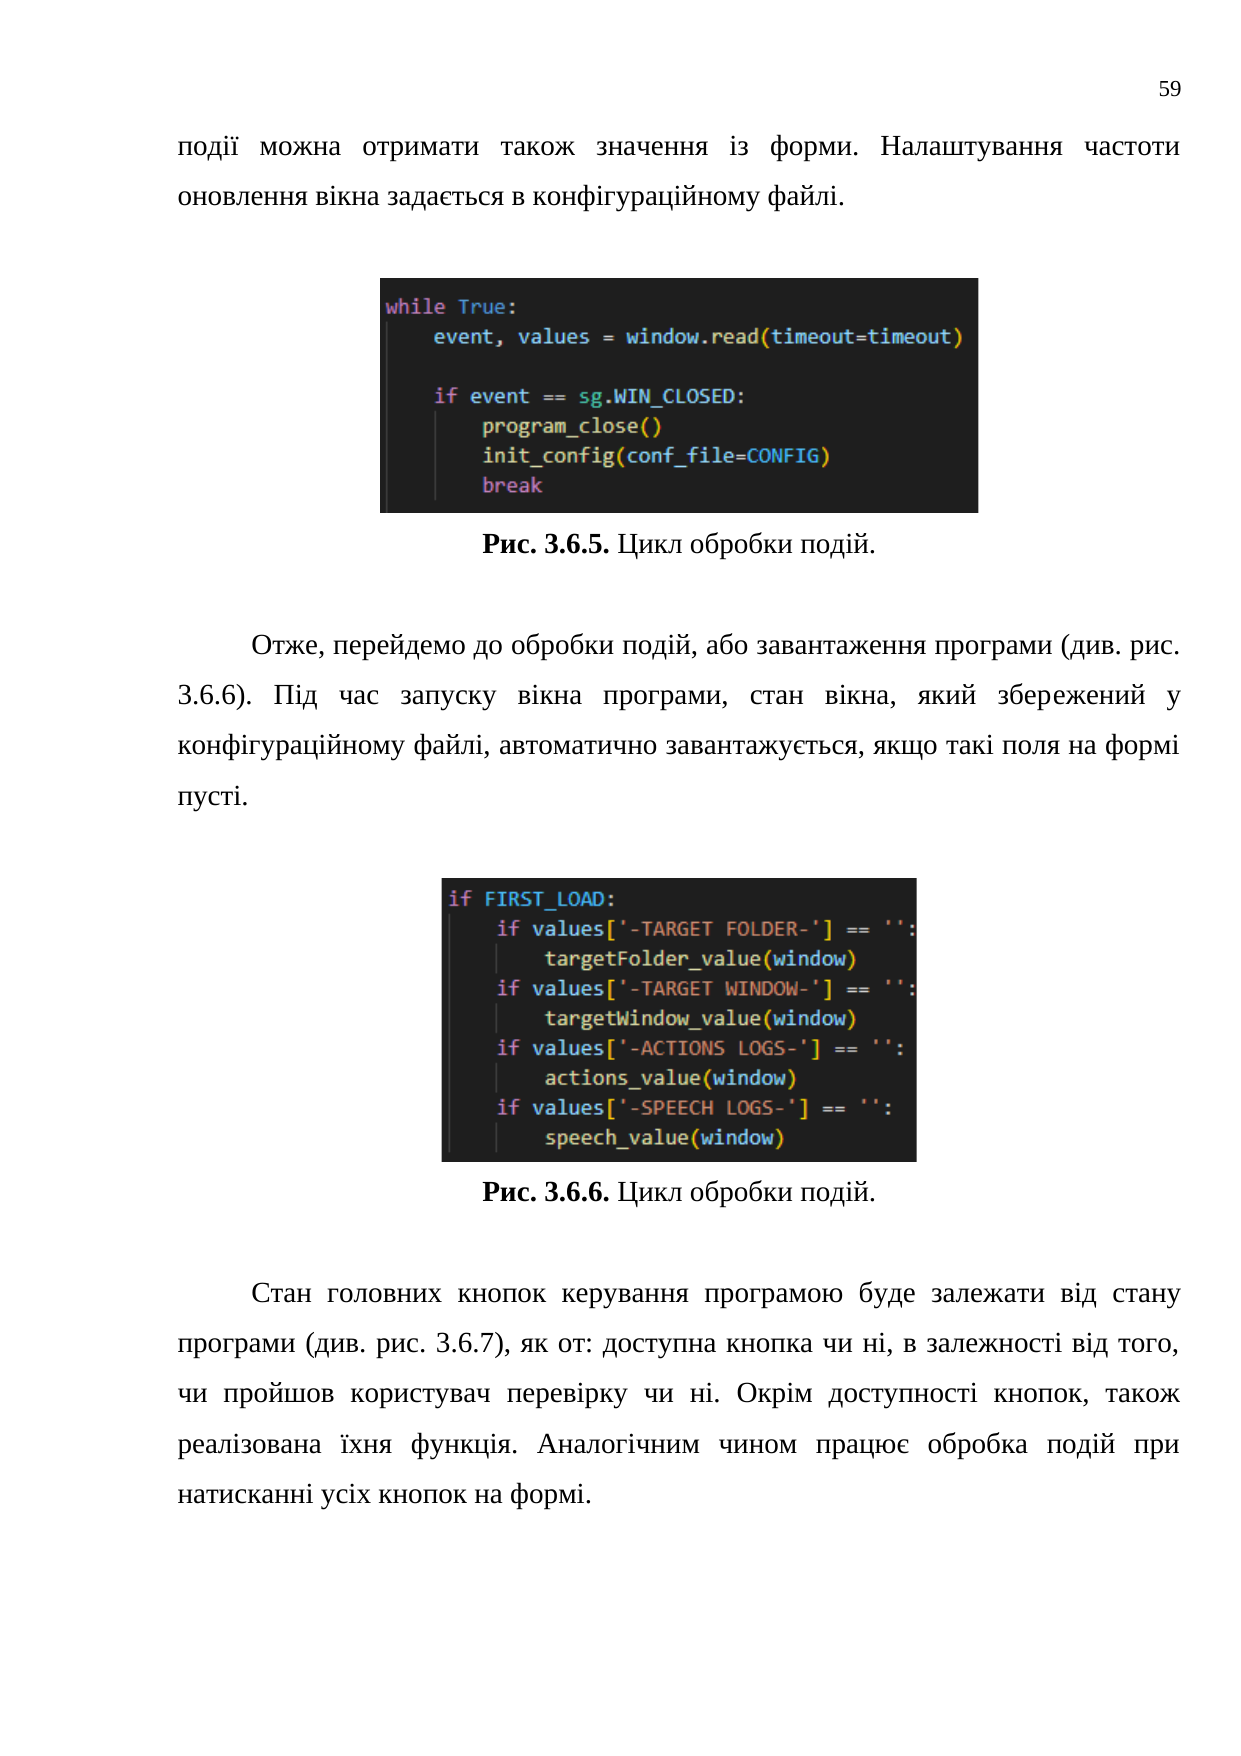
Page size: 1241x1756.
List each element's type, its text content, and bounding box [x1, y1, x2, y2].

text Стан головних кнопок керування програмою буде залежати від стану програми (див. рис. 3.6.7), як от: доступна кнопка чи ні, в залежності від того, чи пройшов користувач перевірку чи ні. Окрім доступності кнопок, також реалізована їхня функція. Аналогічним чином працює обробка подій при натисканні усіх кнопок на формі. [177, 1275, 1181, 1510]
picture [380, 278, 979, 513]
text Отже, перейдемо до обробки подій, або завантаження програми (див. рис. 3.6.6). Під час запуску вікна програми, стан вікна, який збережений у конфігураційному файлі, автоматично завантажується, якщо такі поля на формі пусті. [177, 627, 1181, 811]
text Рис. 3.6.6. Цикл обробки подій. [177, 1174, 1181, 1208]
text Рис. 3.6.5. Цикл обробки подій. [177, 526, 1181, 560]
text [177, 128, 1181, 212]
picture [441, 878, 917, 1162]
